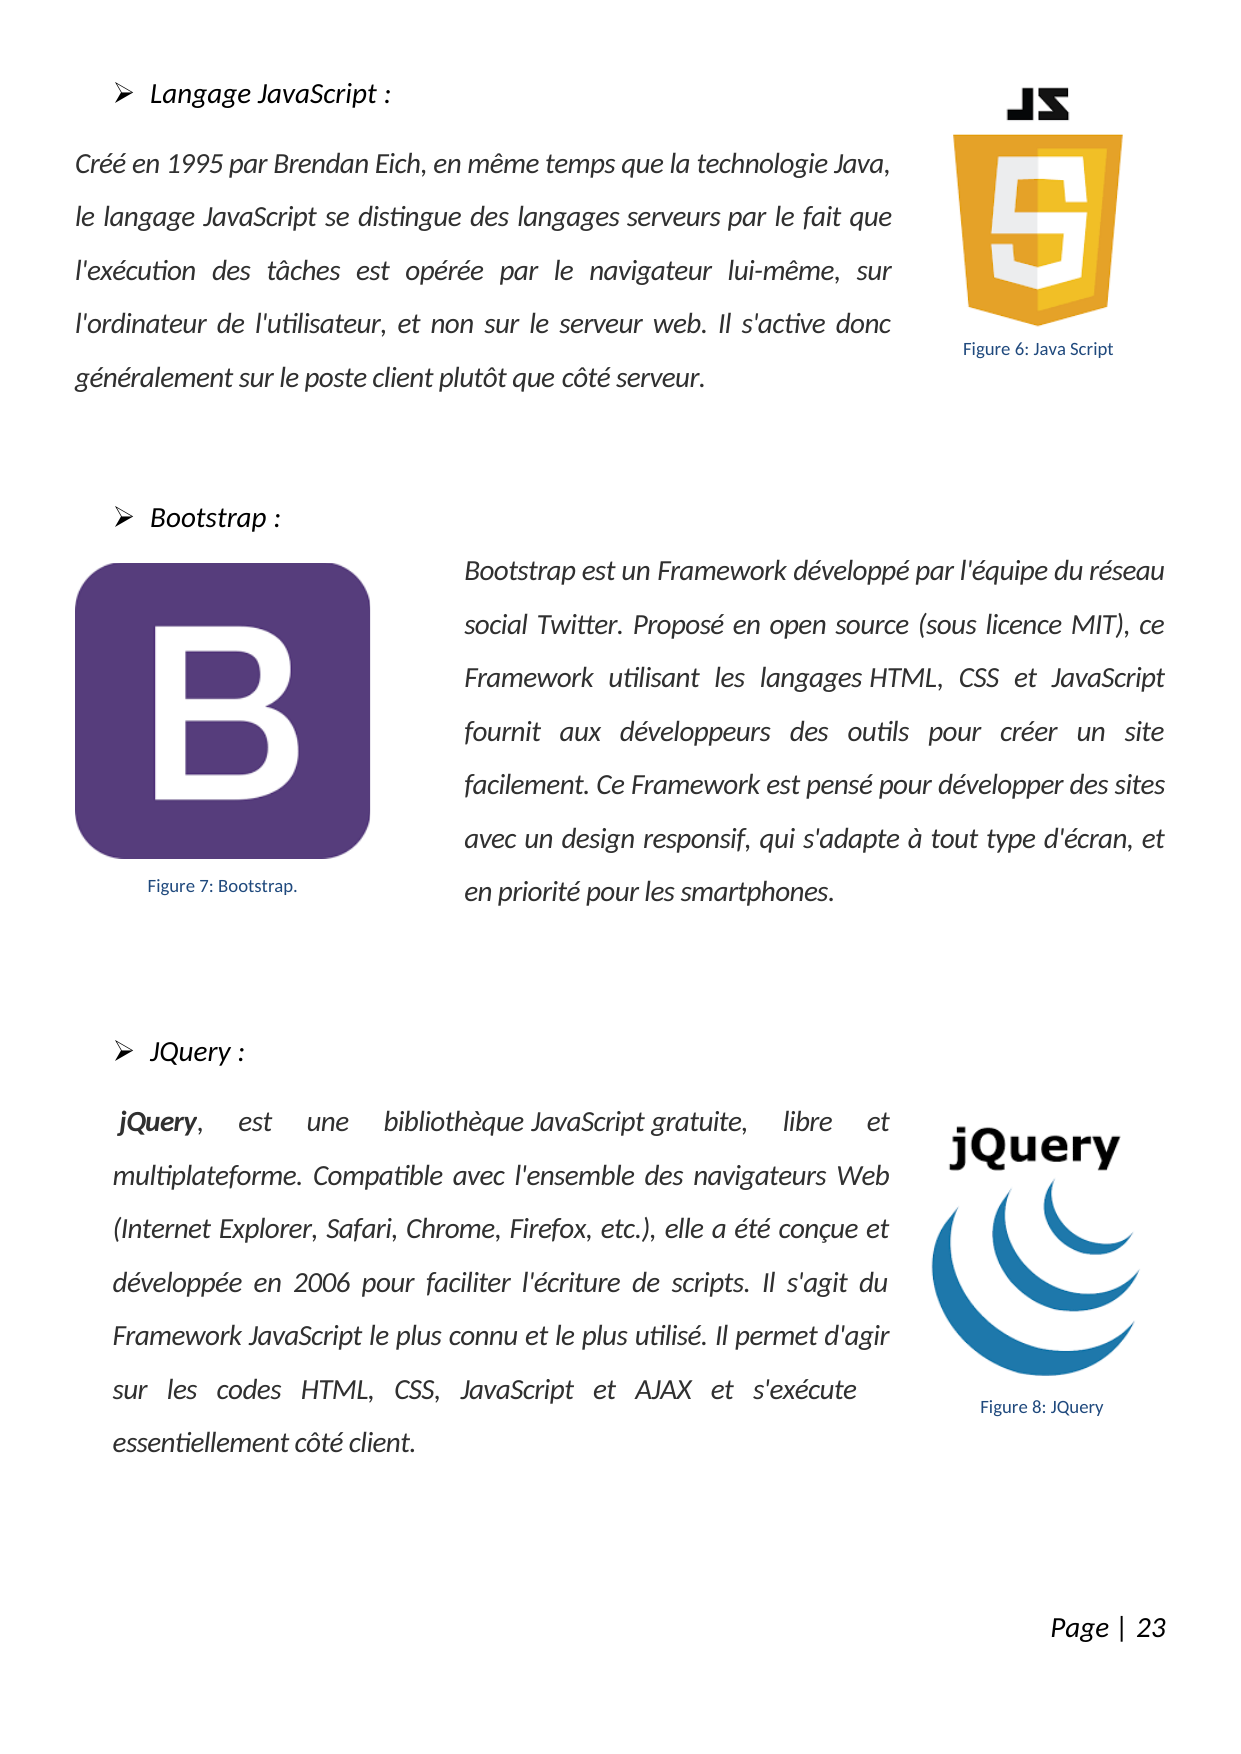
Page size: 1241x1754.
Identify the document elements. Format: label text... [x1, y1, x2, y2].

list JQuery : [112, 1033, 1165, 1069]
text jQuery, est une bibliothèque JavaScript gratuite, libre et multiplateforme. Compatible avec l'ensemble des navigateurs Web (Internet Explorer, Safari, Chrome, Firefox, etc.), elle a été conçue et développée en 2006 pour faciliter l'écriture de scripts. Il s'agit du Framework JavaScript le plus connu et le plus utilisé. Il permet d'agir sur les codes HTML, CSS, JavaScript et AJAX et s'exécute essentiellement côté client. [112, 1103, 1165, 1460]
picture [911, 77, 1166, 332]
list Bootstrap : [112, 499, 1165, 535]
picture [908, 1121, 1164, 1376]
text Créé en 1995 par Brendan Eich, en même temps que la technologie Java, le langage JavaScript se distingue des langages serveurs par le fait que l'exécution des tâches est opérée par le navigateur lui-même, sur l'ordinateur de l'utilisateur, et non sur le serveur web. Il s'active donc généralement sur le poste client plutôt que côté serveur. [75, 145, 1165, 394]
list Langage JavaScript : [112, 75, 1165, 111]
list Bootstrap est un Framework développé par l'équipe du réseau social Twitter. Proposé en open source (sous licence MIT), ce Framework utilisant les langages HTML, CSS et JavaScript fournit aux développeurs des outils pour créer un site facilement. Ce Framework est pensé pour développer des sites avec un design responsif, qui s'adapte à tout type d'écran, et en priorité pour les smartphones. [150, 552, 1165, 909]
picture [75, 563, 150, 859]
